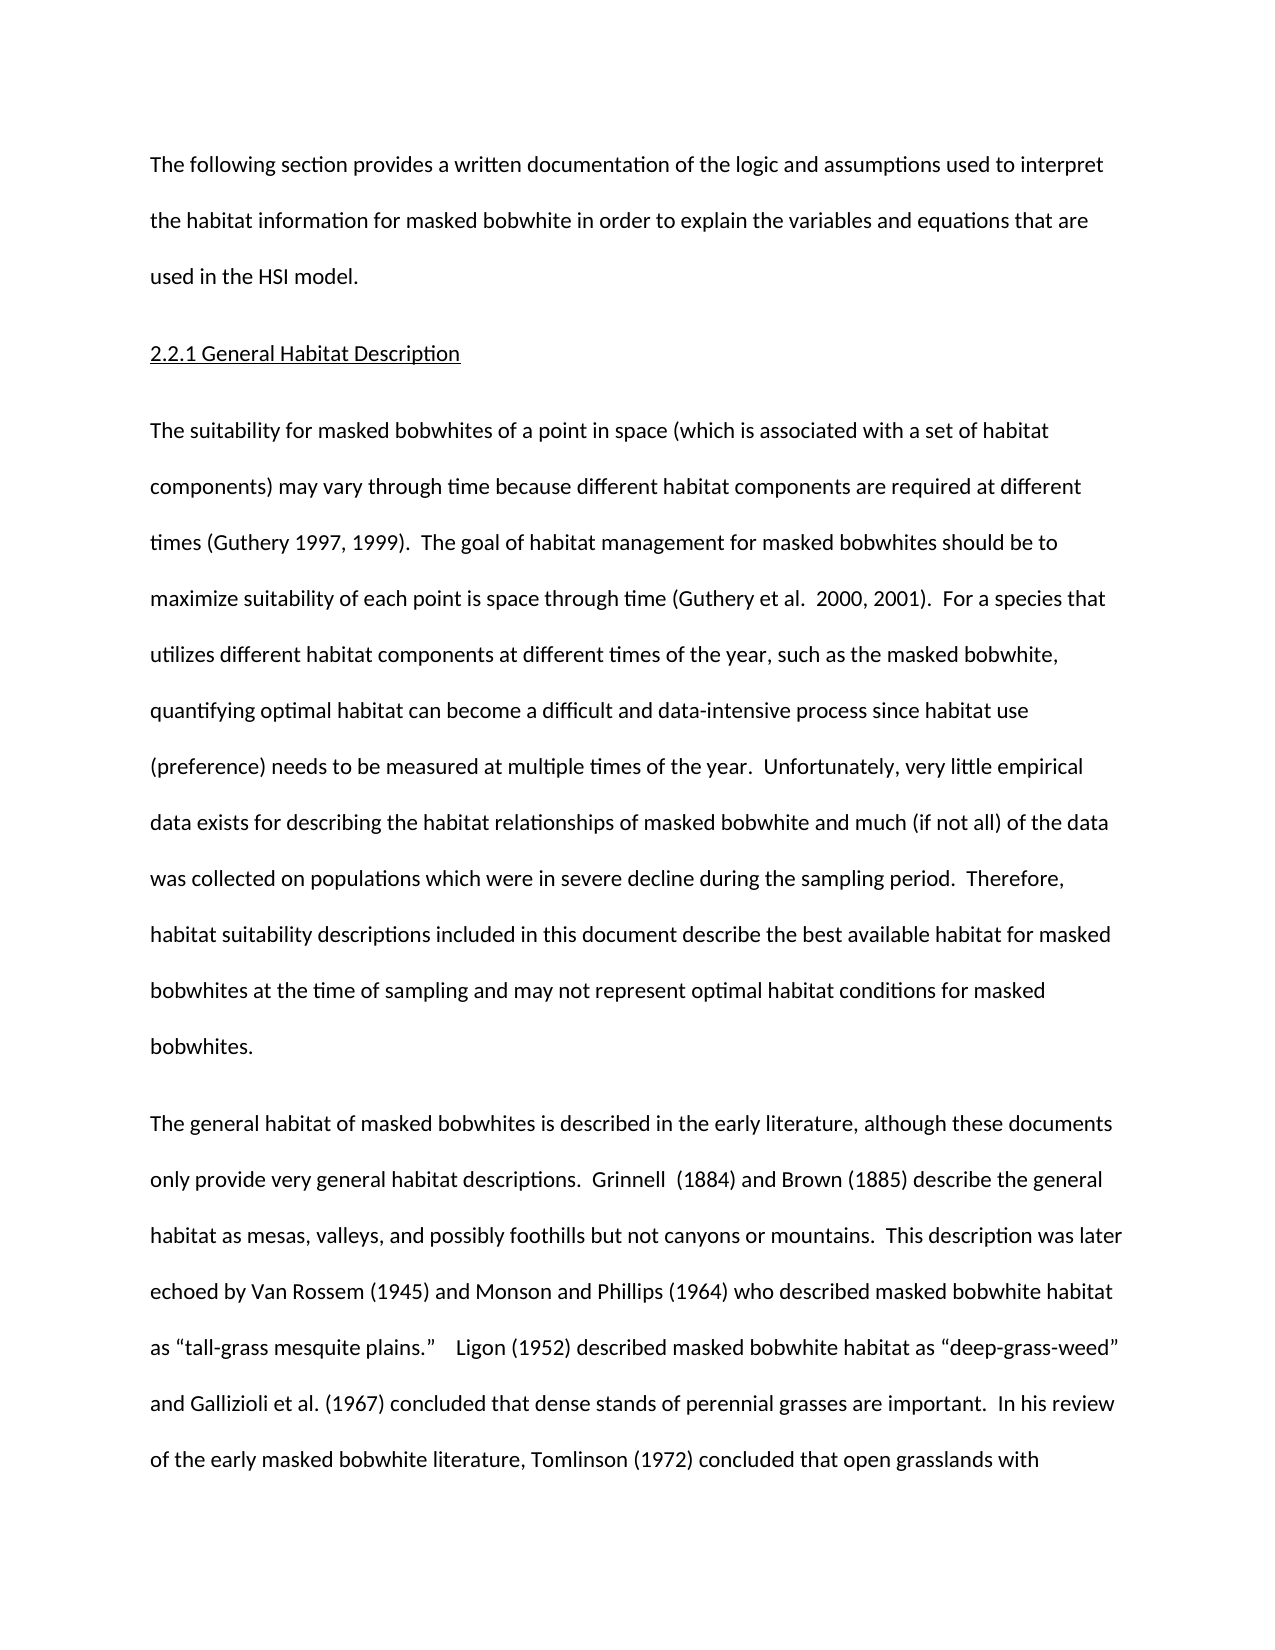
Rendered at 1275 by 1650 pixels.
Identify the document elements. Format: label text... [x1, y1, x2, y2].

text The following section provides a written documentation of the logic and assumptions used to interpret the habitat information for masked bobwhite in order to explain the variables and equations that are used in the HSI model. [150, 150, 1125, 290]
text The suitability for masked bobwhites of a point in space (which is associated with a set of habitat components) may vary through time because different habitat components are required at different times (Guthery 1997, 1999). The goal of habitat management for masked bobwhites should be to maximize suitability of each point is space through time (Guthery et al. 2000, 2001). For a species that utilizes different habitat components at different times of the year, such as the masked bobwhite, quantifying optimal habitat can become a difficult and data-intensive process since habitat use (preference) needs to be measured at multiple times of the year. Unfortunately, very little empirical data exists for describing the habitat relationships of masked bobwhite and much (if not all) of the data was collected on populations which were in severe decline during the sampling period. Therefore, habitat suitability descriptions included in this document describe the best available habitat for masked bobwhites at the time of sampling and may not represent optimal habitat conditions for masked bobwhites. [150, 416, 1125, 1060]
text 2.2.1 General Habitat Description [150, 339, 1125, 367]
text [150, 1109, 1125, 1473]
